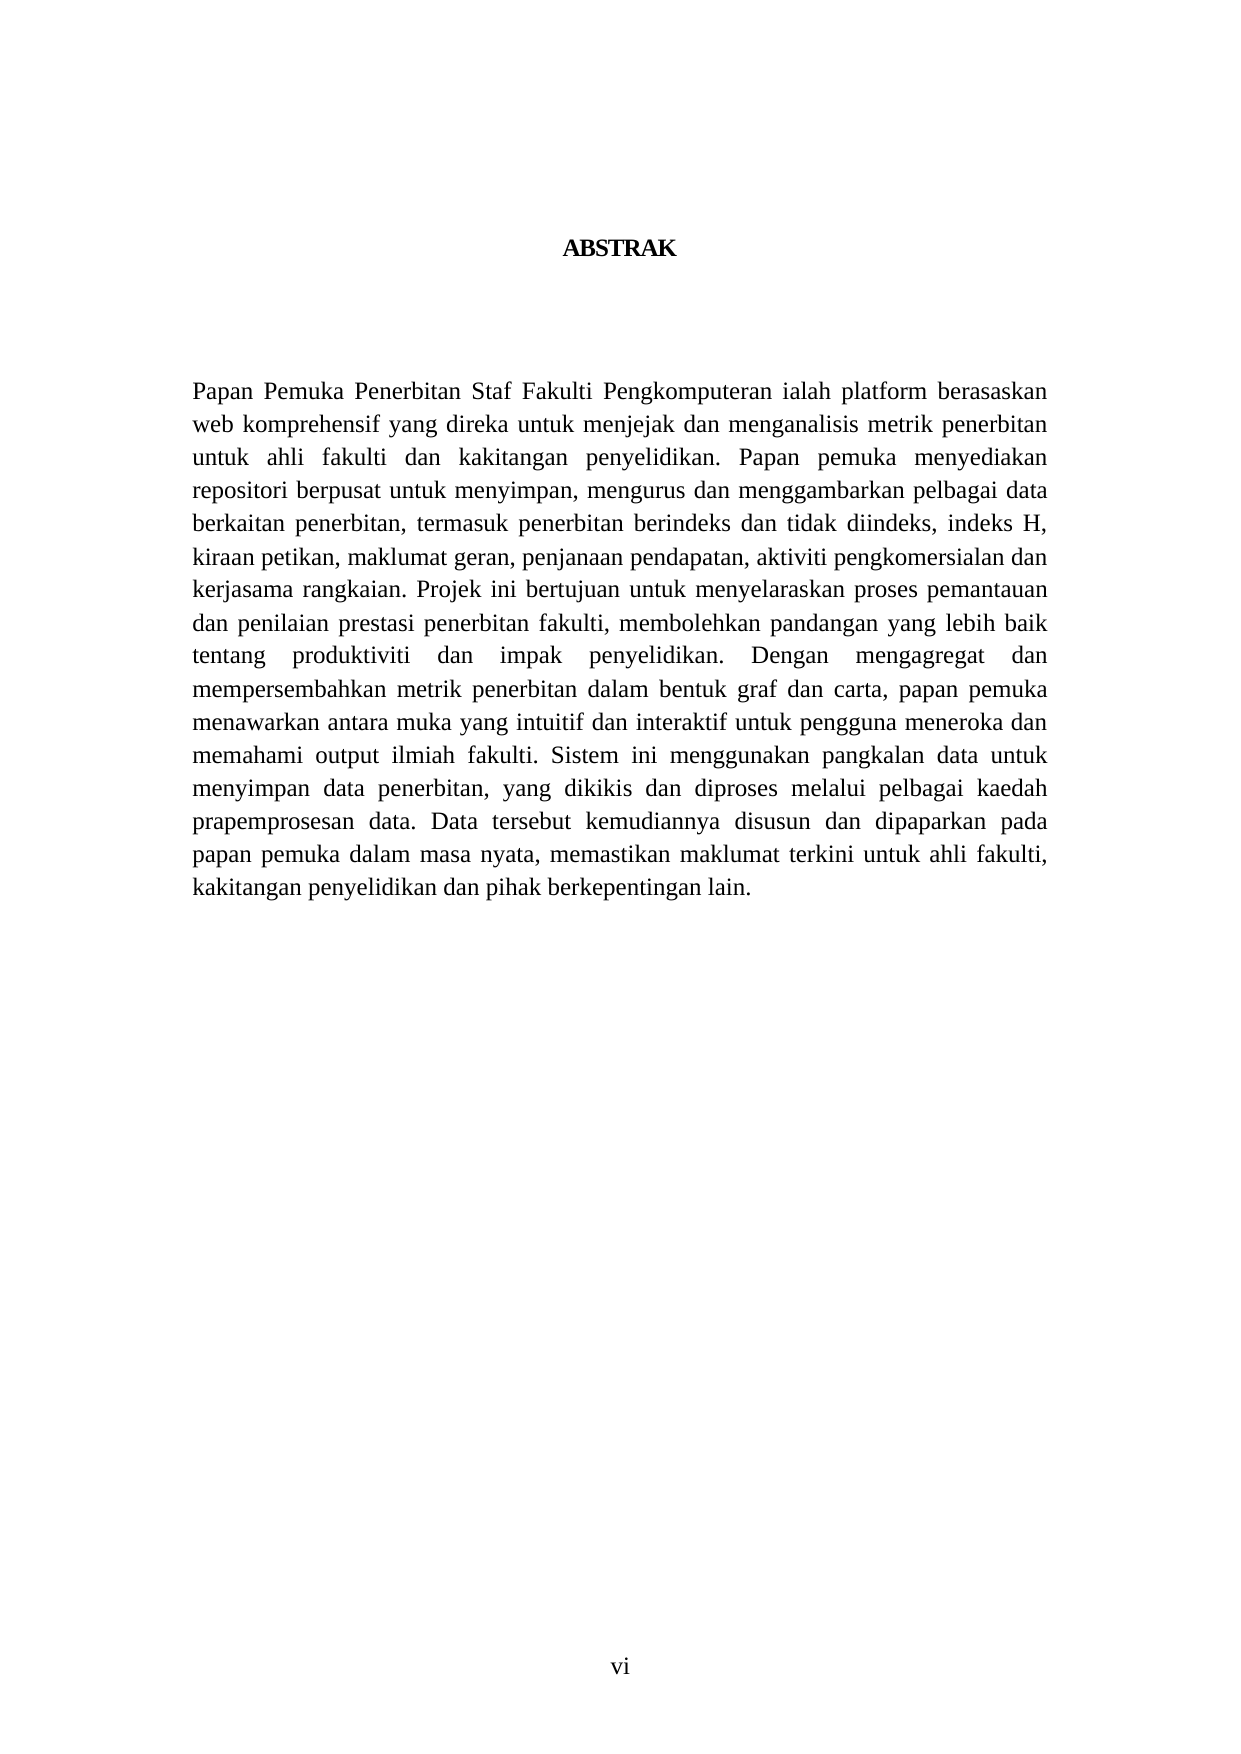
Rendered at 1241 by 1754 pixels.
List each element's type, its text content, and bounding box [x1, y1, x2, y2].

text Papan Pemuka Penerbitan Staf Fakulti Pengkomputeran ialah platform berasaskan web komprehensif yang direka untuk menjejak dan menganalisis metrik penerbitan untuk ahli fakulti dan kakitangan penyelidikan. Papan pemuka menyediakan repositori berpusat untuk menyimpan, mengurus dan menggambarkan pelbagai data berkaitan penerbitan, termasuk penerbitan berindeks dan tidak diindeks, indeks H, kiraan petikan, maklumat geran, penjanaan pendapatan, aktiviti pengkomersialan dan kerjasama rangkaian. Projek ini bertujuan untuk menyelaraskan proses pemantauan dan penilaian prestasi penerbitan fakulti, membolehkan pandangan yang lebih baik tentang produktiviti dan impak penyelidikan. Dengan mengagregat dan mempersembahkan metrik penerbitan dalam bentuk graf dan carta, papan pemuka menawarkan antara muka yang intuitif dan interaktif untuk pengguna meneroka dan memahami output ilmiah fakulti. Sistem ini menggunakan pangkalan data untuk menyimpan data penerbitan, yang dikikis dan diproses melalui pelbagai kaedah prapemprosesan data. Data tersebut kemudiannya disusun dan dipaparkan pada papan pemuka dalam masa nyata, memastikan maklumat terkini untuk ahli fakulti, kakitangan penyelidikan dan pihak berkepentingan lain. [192, 376, 1048, 901]
title ABSTRAK [192, 233, 1048, 262]
